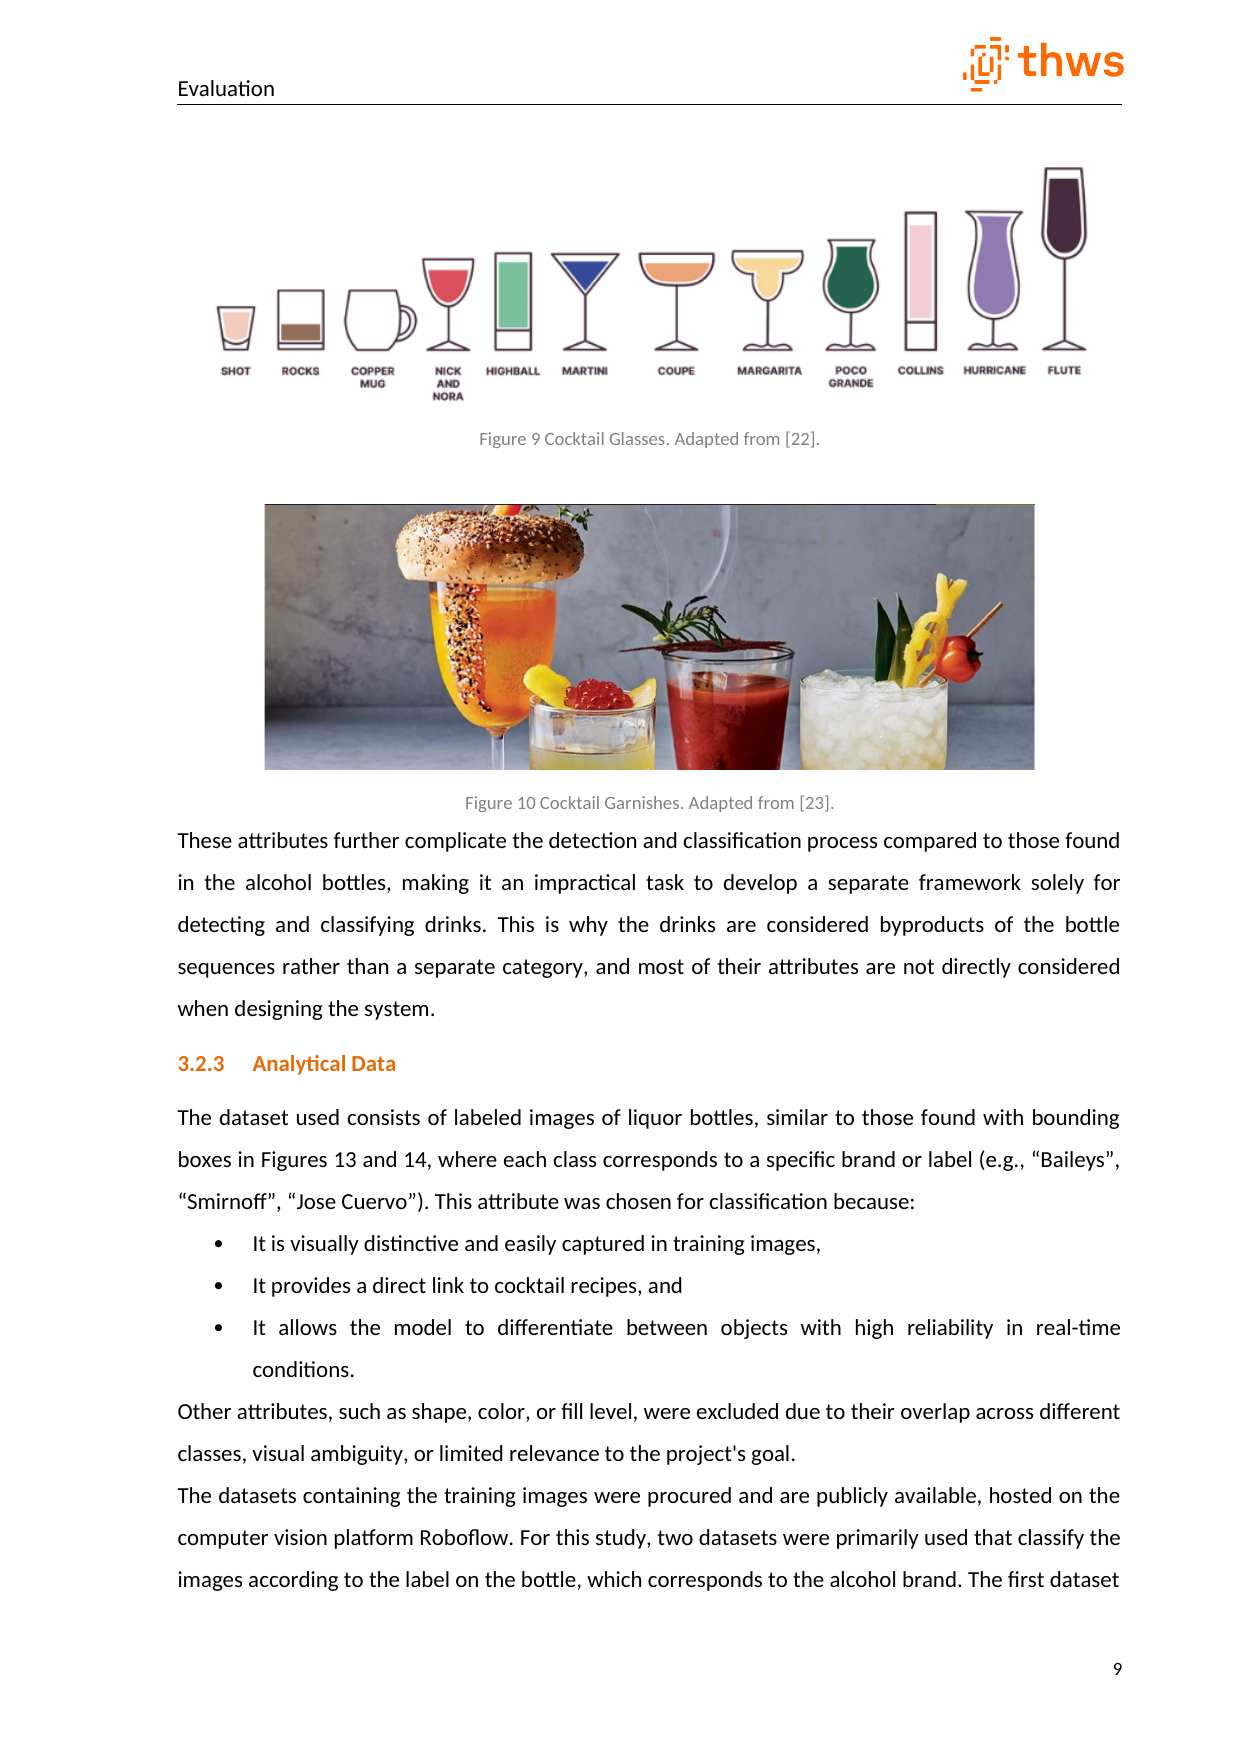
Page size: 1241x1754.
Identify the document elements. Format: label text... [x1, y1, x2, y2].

text The dataset used consists of labeled images of liquor bottles, similar to those found with bounding boxes in Figures 13 and 14, where each class corresponds to a specific brand or label (e.g., “Baileys”, “Smirnoff”, “Jose Cuervo”). This attribute was chosen for classification because: [177, 1103, 1122, 1215]
picture [951, 25, 1131, 103]
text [177, 1481, 1122, 1593]
text These attributes further complicate the detection and classification process compared to those found in the alcohol bottles, making it an impractical task to develop a separate framework solely for detecting and classifying drinks. This is why the drinks are considered byproducts of the bottle sequences rather than a separate category, and most of their attributes are not directly considered when designing the system. [177, 826, 1122, 1022]
picture [264, 504, 1035, 771]
list It allows the model to differentiate between objects with high reliability in real-time conditions. [215, 1313, 1122, 1383]
list It provides a direct link to cocktail recipes, and [215, 1271, 1122, 1299]
text Figure 9 Cocktail Glasses. Adapted from [22]. [177, 427, 1122, 450]
subtitle Analytical Data [177, 1049, 1122, 1077]
picture [177, 147, 1123, 407]
text Other attributes, such as shape, color, or fill level, were excluded due to their overlap across different classes, visual ambiguity, or limited relevance to the project's goal. [177, 1397, 1122, 1467]
text Figure 10 Cocktail Garnishes. Adapted from [23]. [177, 791, 1122, 814]
list It is visually distinctive and easily captured in training images, [215, 1229, 1122, 1257]
